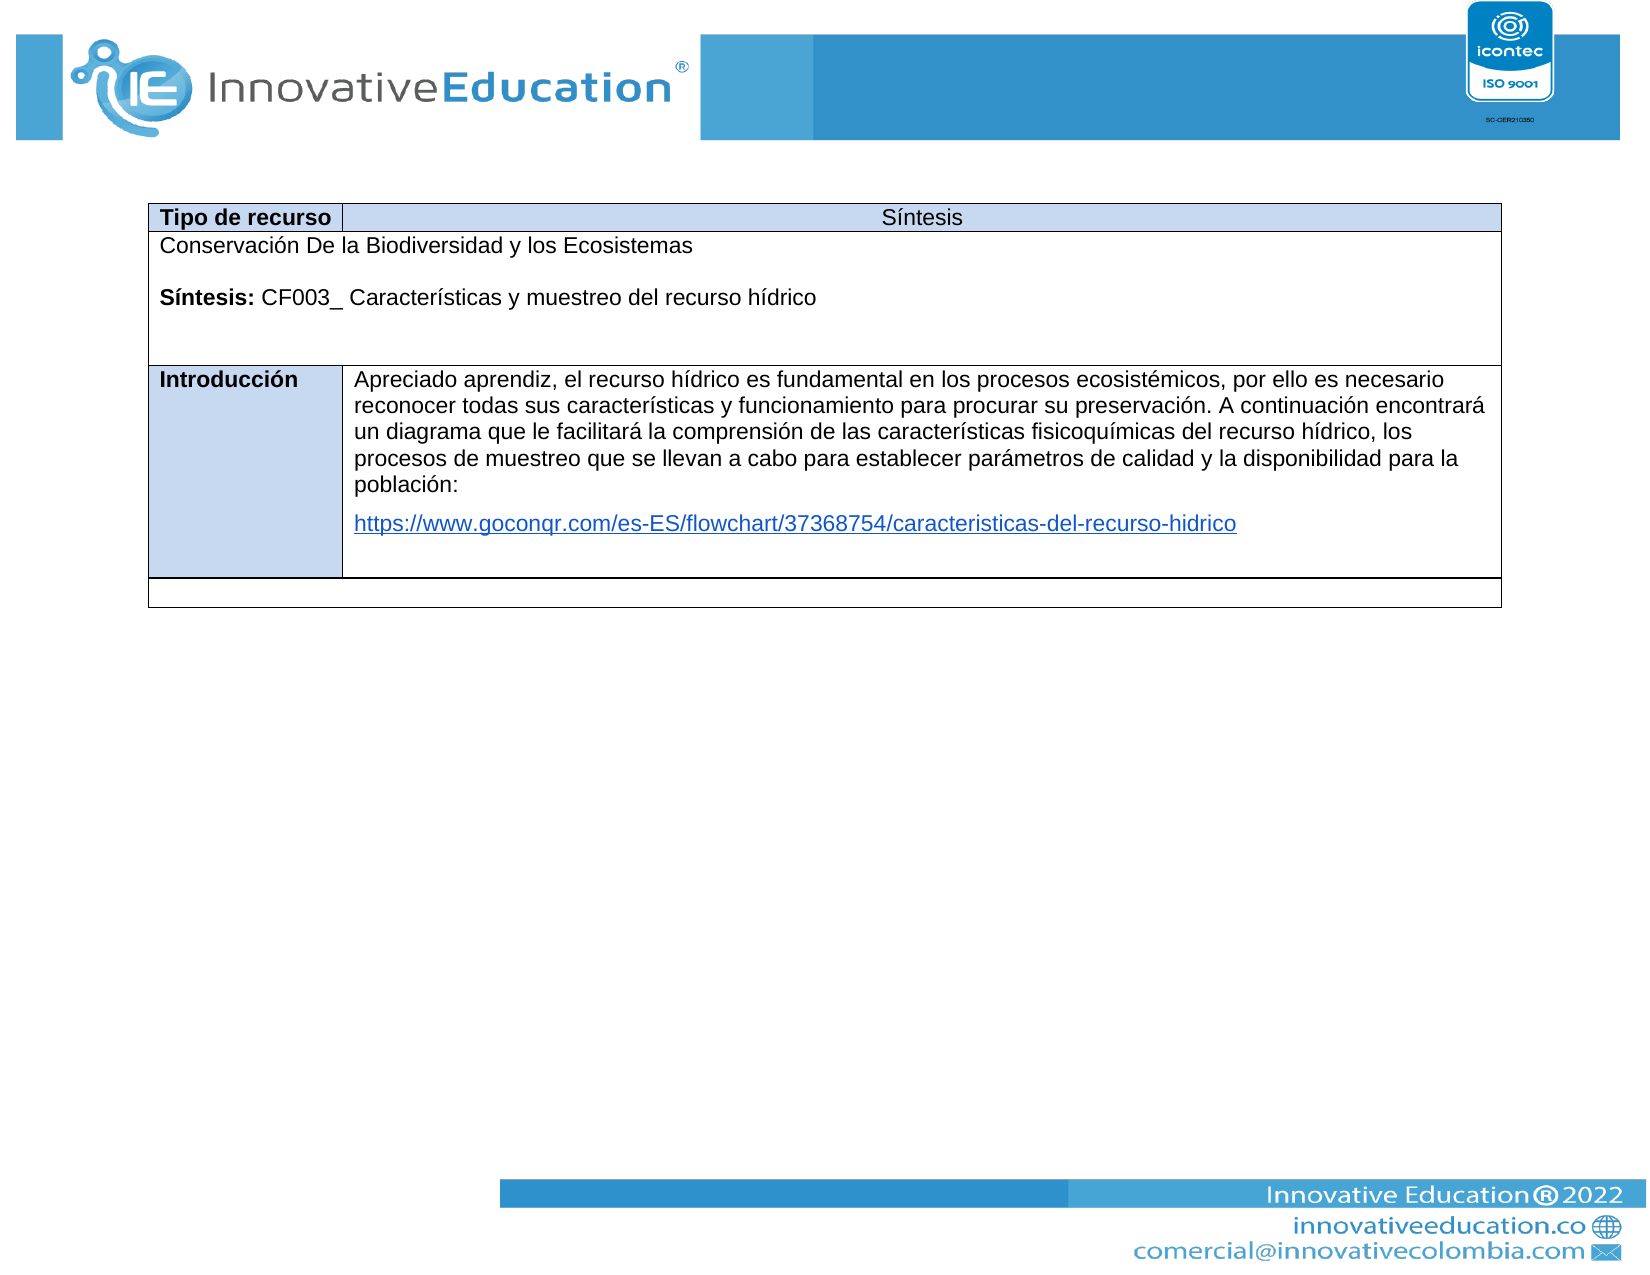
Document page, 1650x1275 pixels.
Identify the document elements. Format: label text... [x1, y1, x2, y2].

table_cell Conservación De la Biodiversidad y los Ecosistemas Síntesis: CF003_ Características y muestreo del recurso hídrico [149, 232, 1501, 364]
table_header Síntesis [343, 204, 1501, 231]
table_cell [149, 579, 1501, 607]
table_cell Introducción [149, 366, 342, 577]
table_header Tipo de recurso [149, 204, 342, 231]
picture [500, 1178, 1647, 1265]
table_cell Apreciado aprendiz, el recurso hídrico es fundamental en los procesos ecosistémicos, por ello es necesario reconocer todas sus características y funcionamiento para procurar su preservación. A continuación encontrará un diagrama que le facilitará la comprensión de las características fisicoquímicas del recurso hídrico, los procesos de muestreo que se llevan a cabo para establecer parámetros de calidad y la disponibilidad para la población: https://www.goconqr.com/es-ES/flowchart/37368754/caracteristicas-del-recurso-hidrico [343, 366, 1501, 577]
picture [16, 0, 1620, 150]
